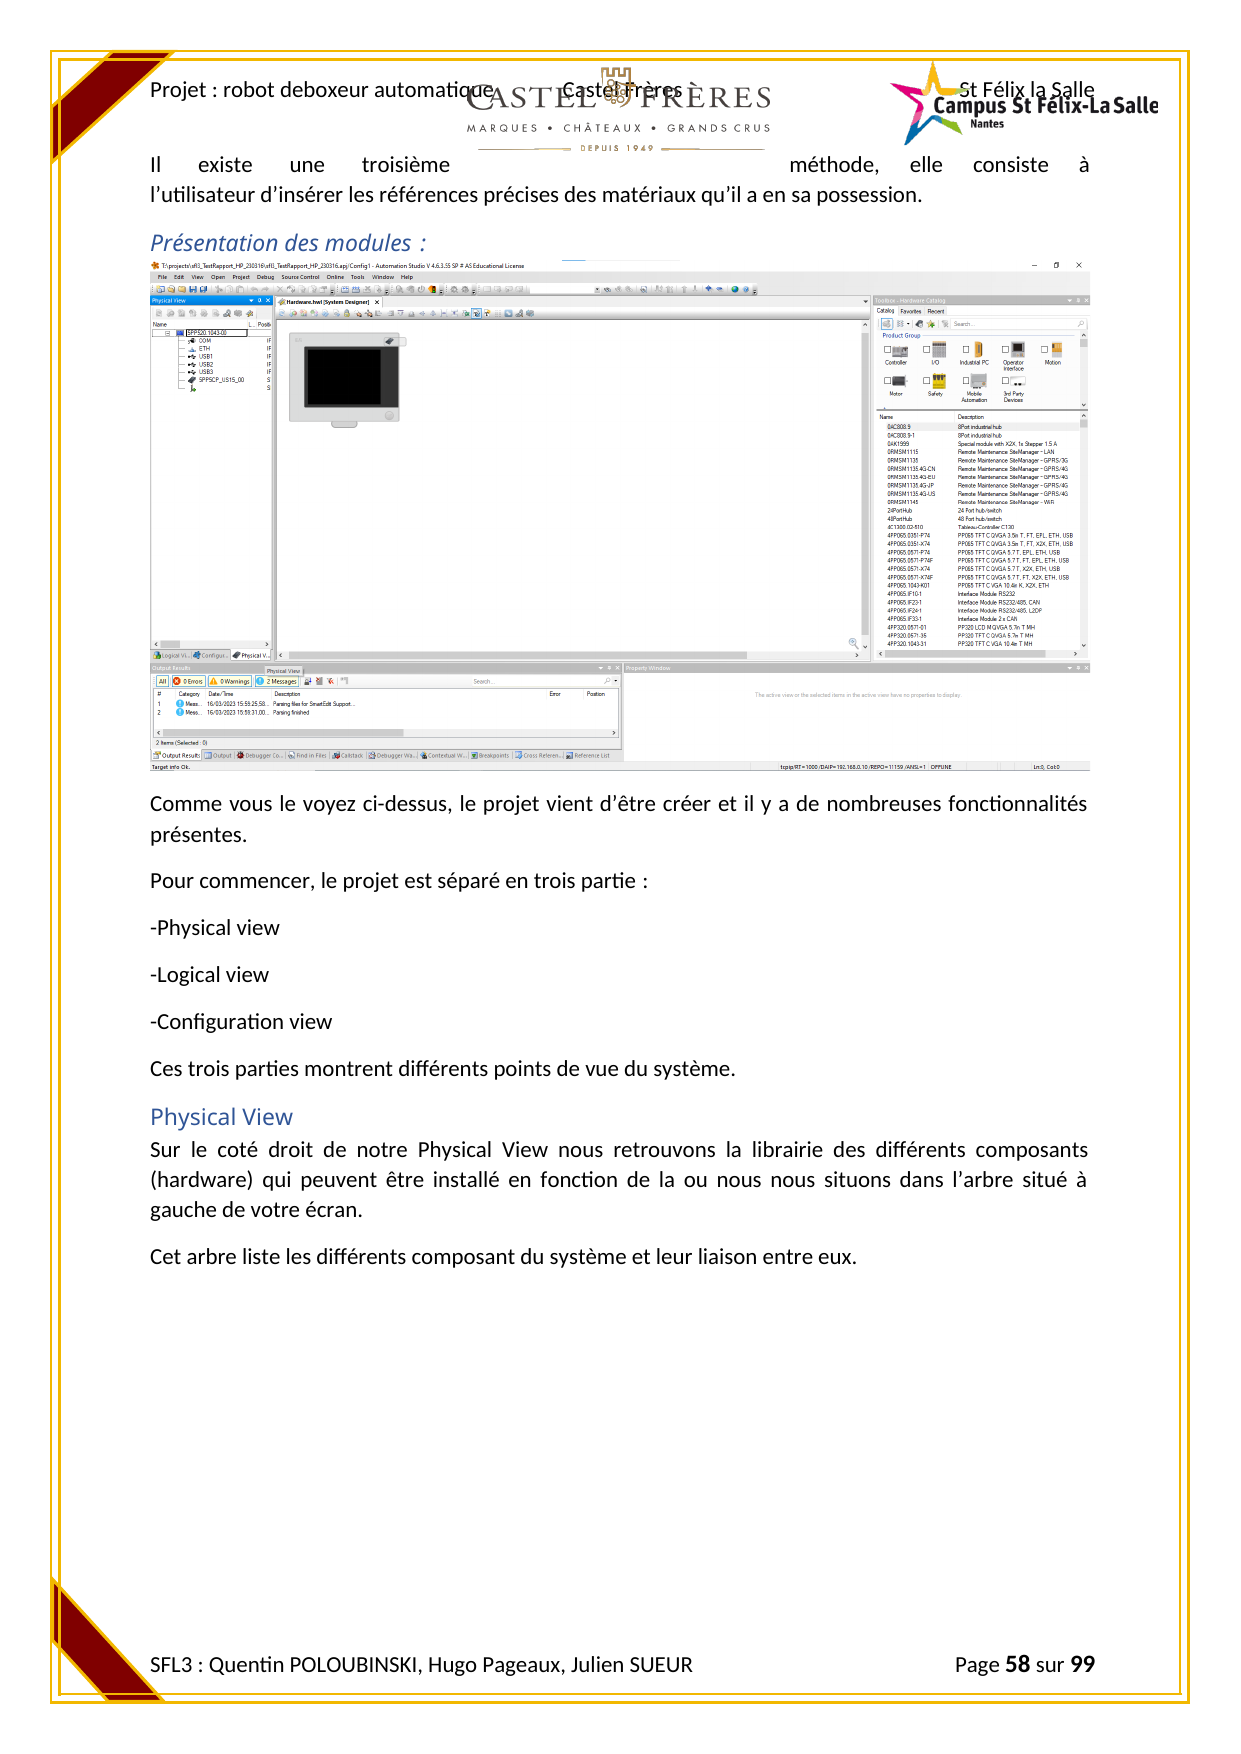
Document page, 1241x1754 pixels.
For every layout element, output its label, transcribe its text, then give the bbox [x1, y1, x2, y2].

text Ces trois parties montrent différents points de vue du système. [150, 1054, 1090, 1082]
text Sur le coté droit de notre Physical View nous retrouvons la librairie des différents composants (hardware) qui peuvent être installé en fonction de la ou nous nous situons dans l’arbre situé à gauche de votre écran. [150, 1135, 1090, 1223]
subtitle Physical View [150, 1101, 1090, 1132]
text Il existe une troisième méthode, elle consiste à l’utilisateur d’insérer les références précises des matériaux qu’il a en sa possession. [150, 150, 1090, 208]
picture [150, 260, 1091, 771]
picture [460, 59, 773, 157]
text Comme vous le voyez ci-dessus, le projet vient d’être créer et il y a de nombreuses fonctionnalités présentes. [150, 789, 1090, 848]
text Pour commencer, le projet est séparé en trois partie : [150, 867, 1090, 894]
text -Logical view [150, 960, 1090, 988]
subtitle Présentation des modules : [150, 227, 1090, 258]
text -Physical view [150, 913, 1090, 941]
text Cet arbre liste les différents composant du système et leur liaison entre eux. [150, 1242, 1090, 1270]
picture [889, 60, 1158, 145]
text -Configuration view [150, 1007, 1090, 1035]
